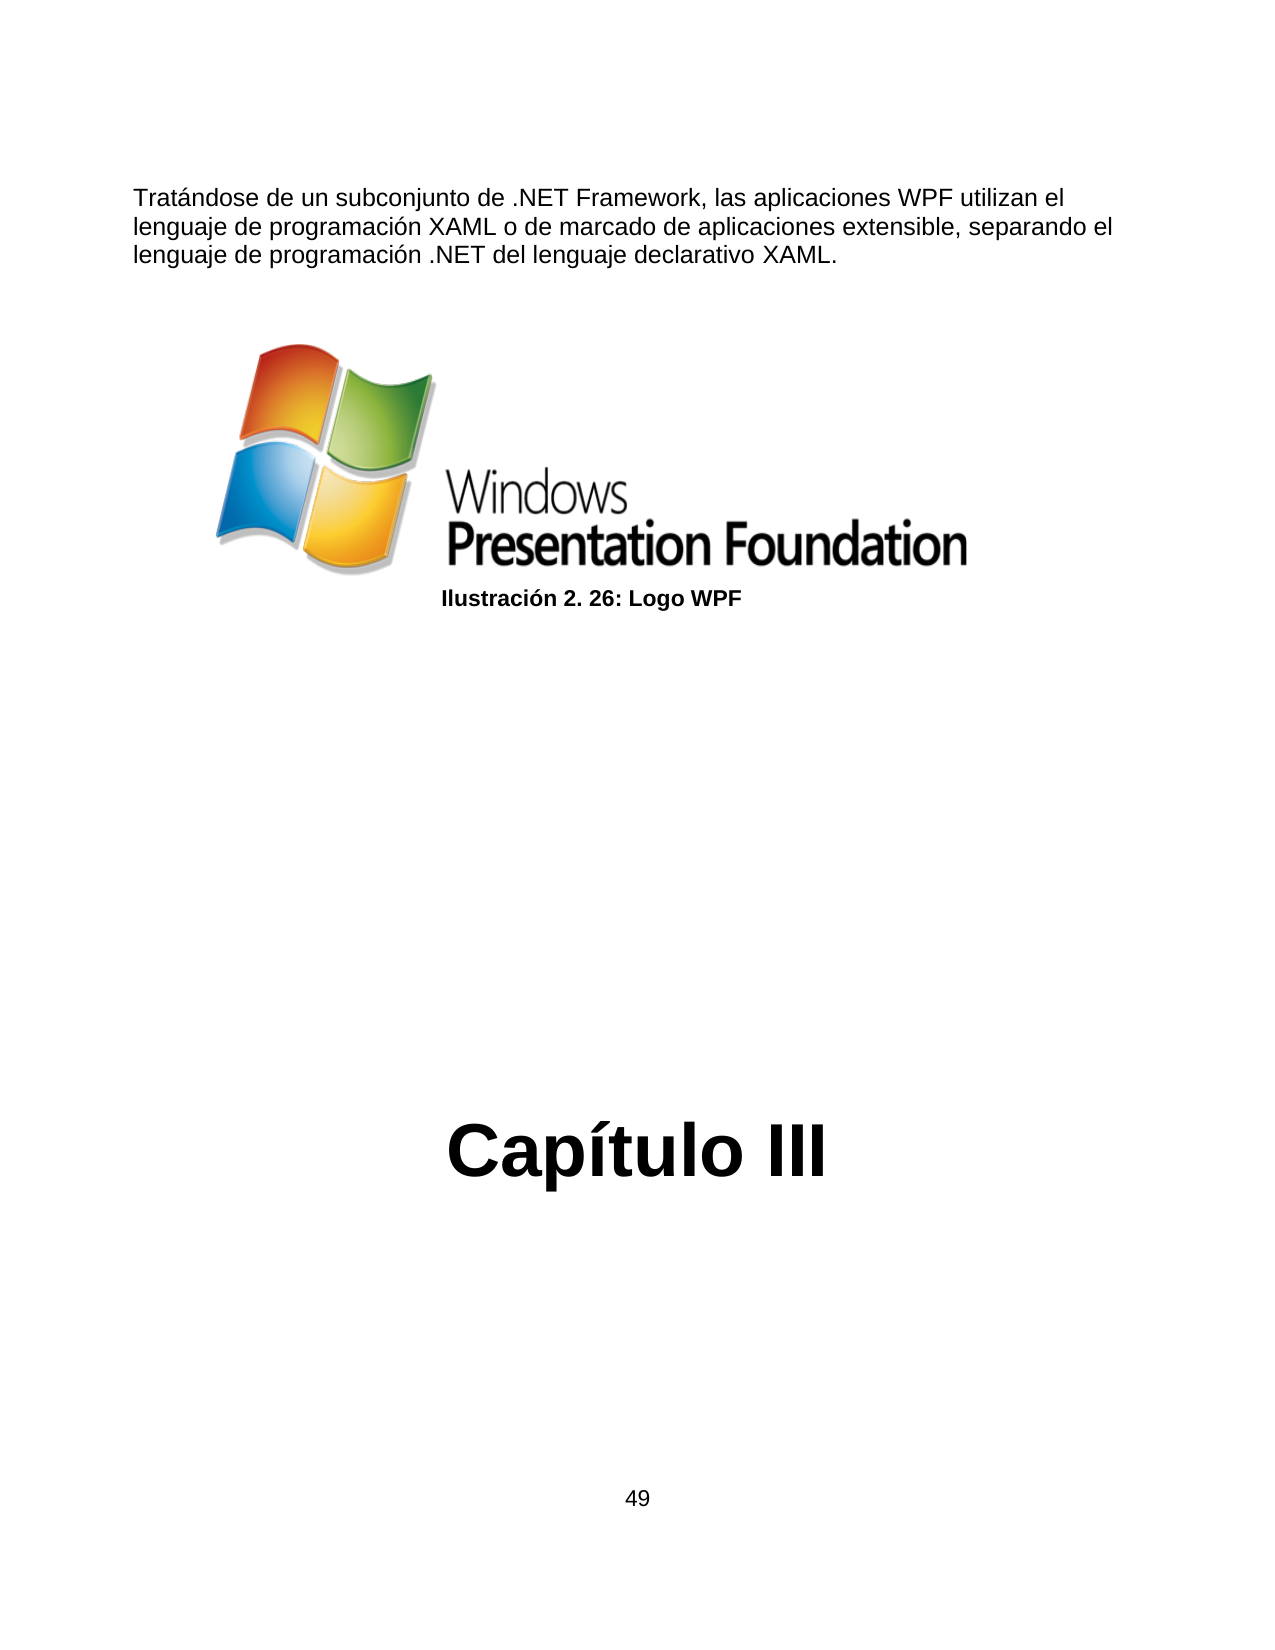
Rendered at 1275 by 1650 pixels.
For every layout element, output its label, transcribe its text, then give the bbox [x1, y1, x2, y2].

picture [216, 344, 967, 576]
text Capítulo III [133, 1106, 1142, 1192]
text Tratándose de un subconjunto de .NET Framework, las aplicaciones WPF utilizan el lenguaje de programación XAML o de marcado de aplicaciones extensible, separando el lenguaje de programación .NET del lenguaje declarativo XAML. [133, 183, 1142, 269]
